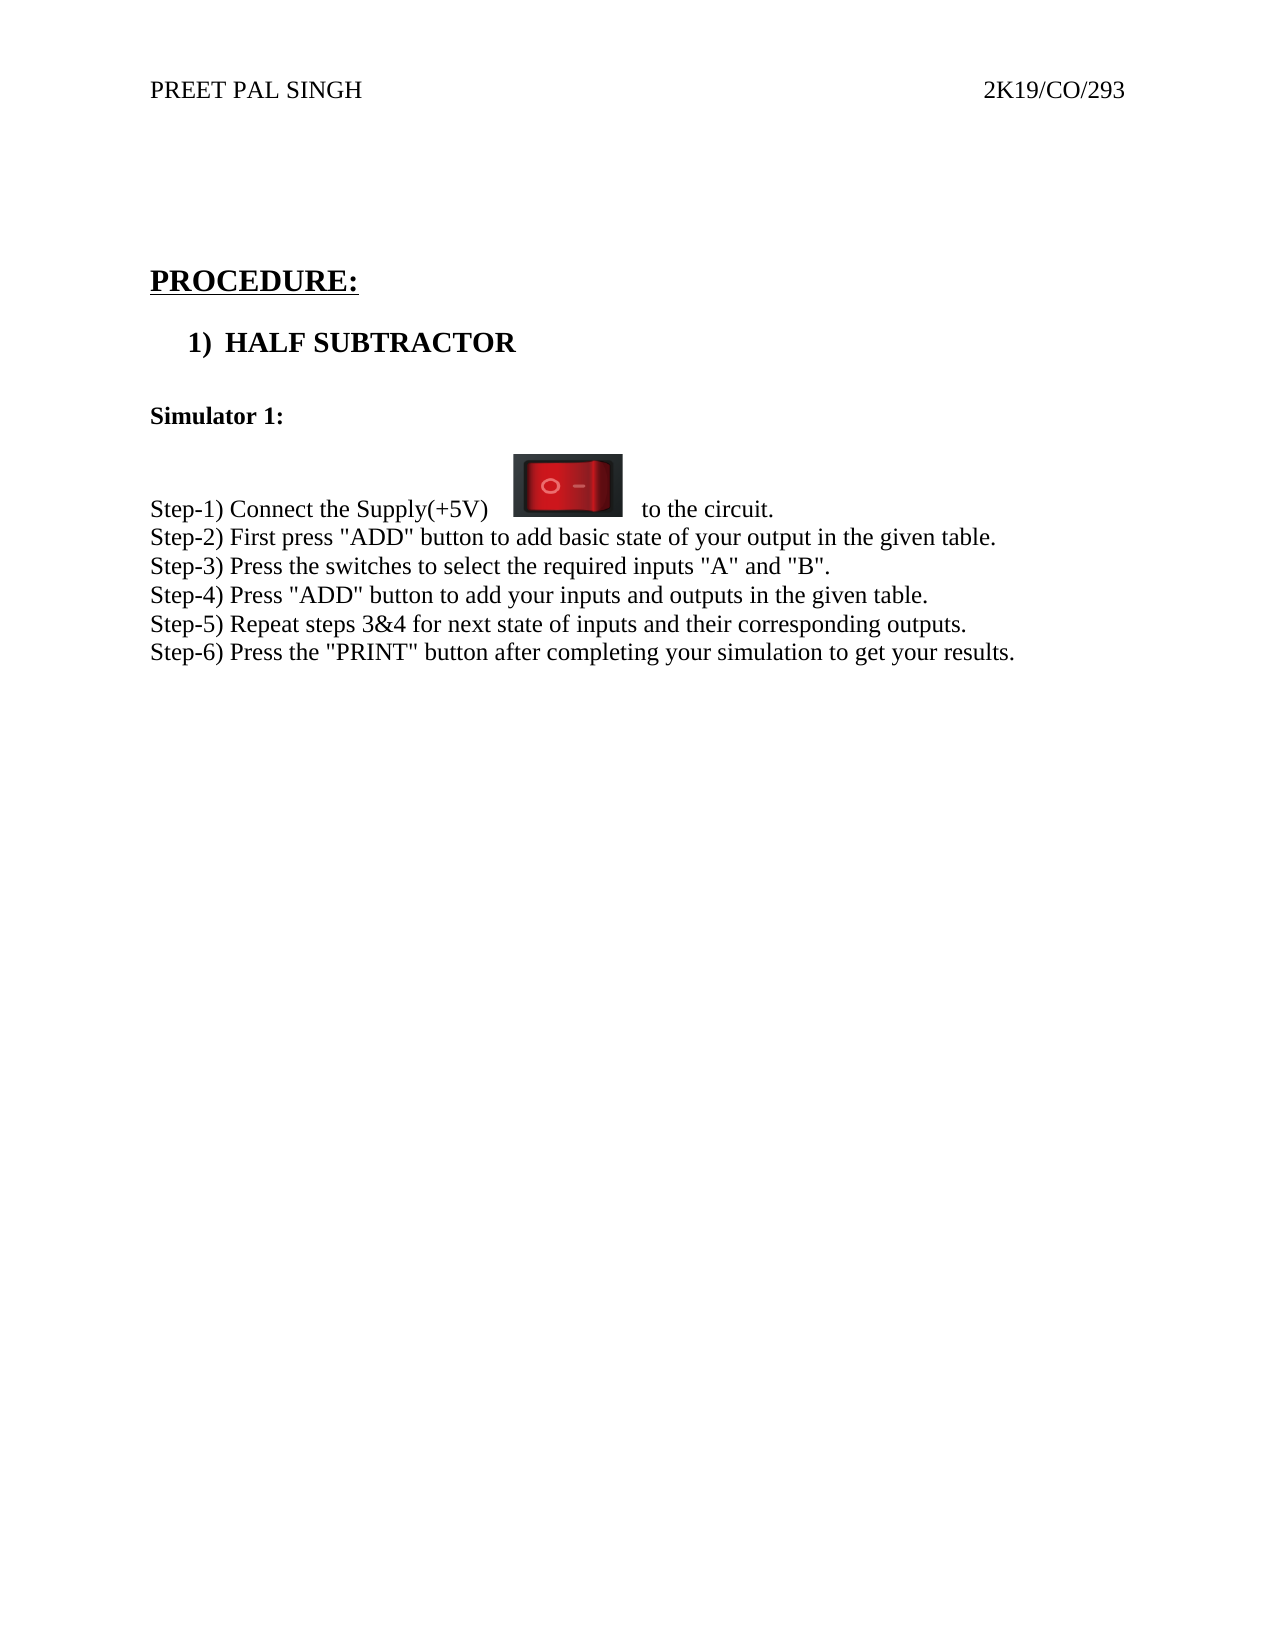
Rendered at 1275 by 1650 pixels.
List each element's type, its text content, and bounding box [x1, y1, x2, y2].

subtitle PROCEDURE: [150, 263, 1125, 298]
text Step-1) Connect the Supply(+5V) to the circuit. Step-2) First press "ADD" button to add basic state of your output in the given table. Step-3) Press the switches to select the required inputs "A" and "B". Step-4) Press "ADD" button to add your inputs and outputs in the given table. Step-5) Repeat steps 3&4 for next state of inputs and their corresponding outputs. Step-6) Press the "PRINT" button after completing your simulation to get your results. [150, 454, 1125, 666]
picture [513, 454, 623, 517]
subtitle Simulator 1: [150, 401, 1125, 429]
subtitle HALF SUBTRACTOR [187, 325, 1125, 358]
